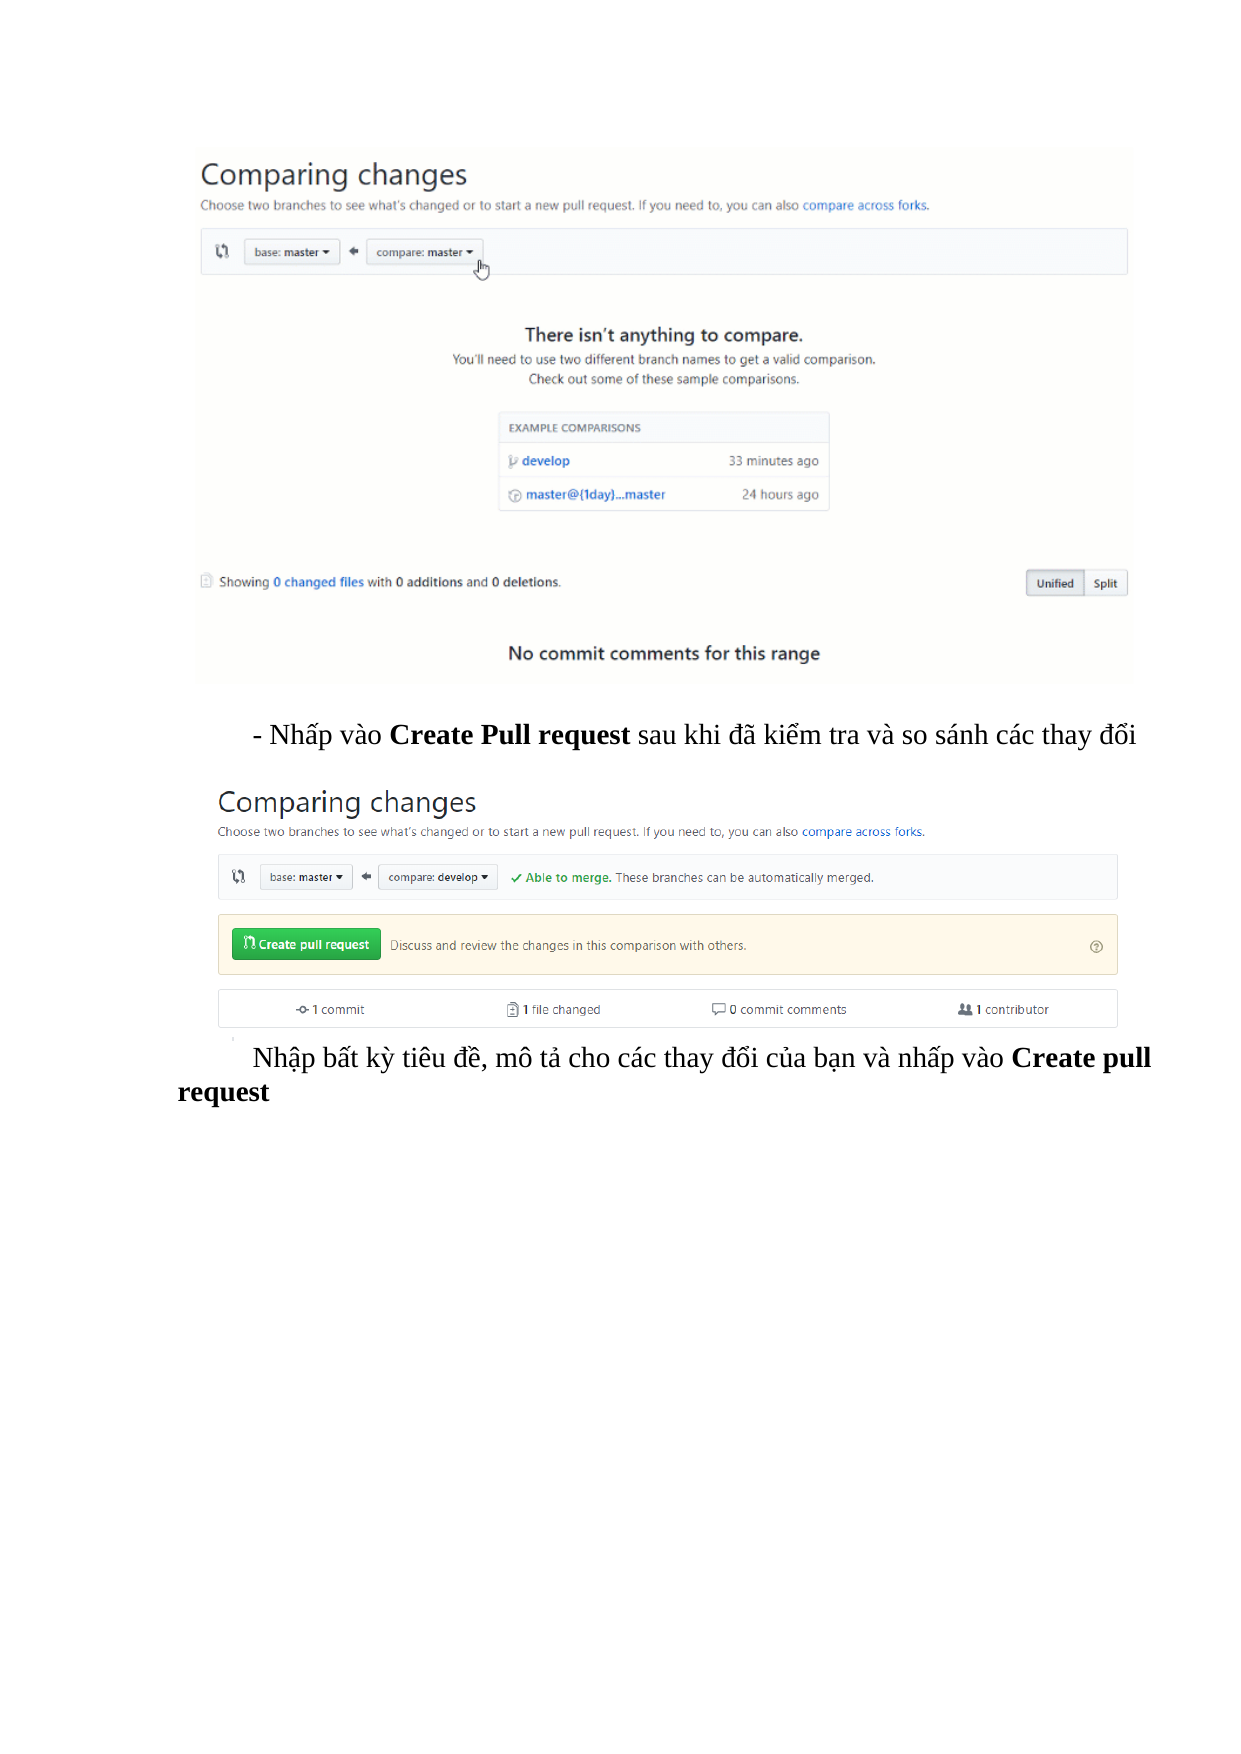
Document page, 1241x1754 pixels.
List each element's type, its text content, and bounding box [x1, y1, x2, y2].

picture [195, 147, 1134, 684]
picture [195, 784, 1134, 1041]
text Nhập bất kỳ tiêu đề, mô tả cho các thay đổi của bạn và nhấp vào Create pull request [177, 1041, 1152, 1141]
text - Nhấp vào Create Pull request sau khi đã kiểm tra và so sánh các thay đổi [252, 684, 1152, 784]
